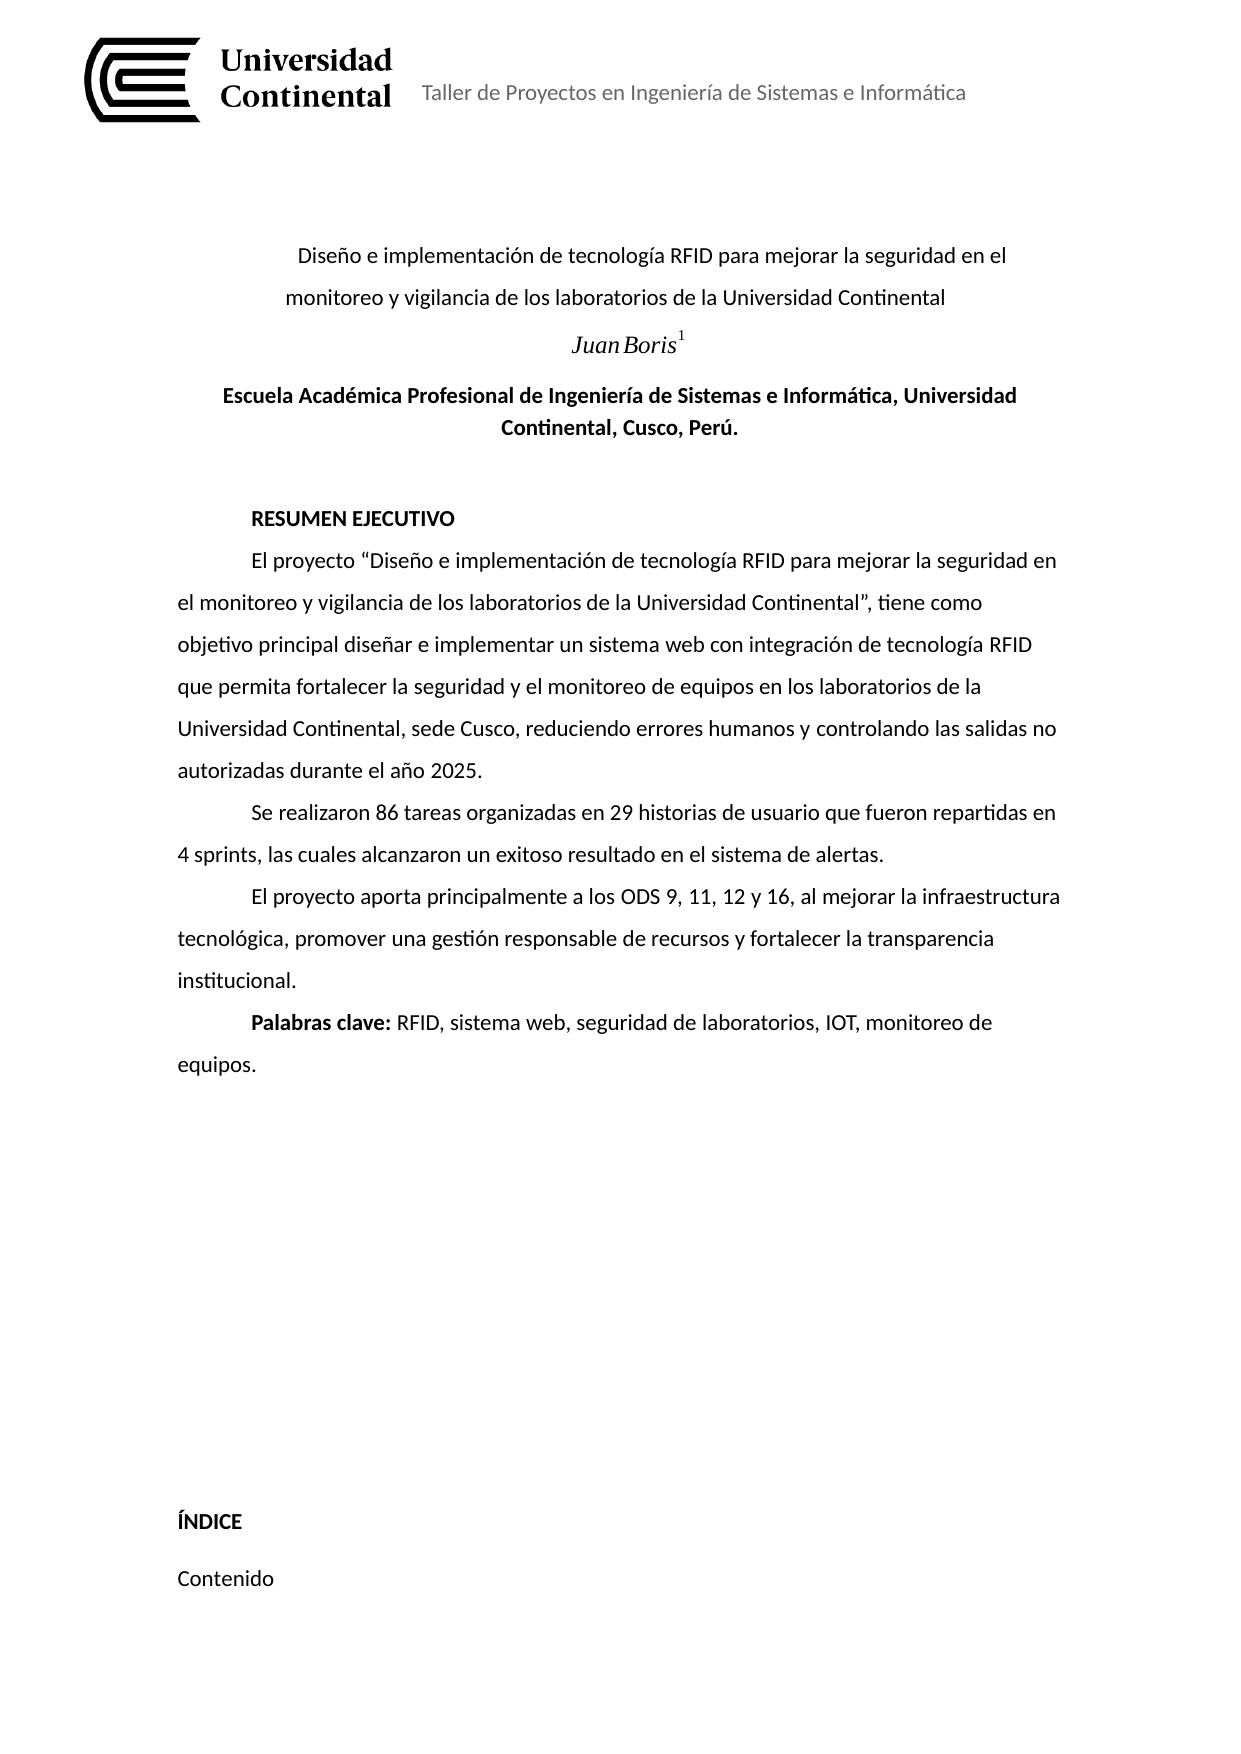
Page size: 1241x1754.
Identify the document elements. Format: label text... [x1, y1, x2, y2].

picture [80, 34, 396, 125]
text El proyecto aporta principalmente a los ODS 9, 11, 12 y 16, al mejorar la infraestructura tecnológica, promover una gestión responsable de recursos y fortalecer la transparencia institucional. [177, 882, 1063, 994]
text Palabras clave: RFID, sistema web, seguridad de laboratorios, IOT, monitoreo de equipos. [177, 1008, 1063, 1078]
subtitle ÍNDICE [177, 1507, 1063, 1535]
text Diseño e implementación de tecnología RFID para mejorar la seguridad en el monitoreo y vigilancia de los laboratorios de la Universidad Continental [177, 241, 1054, 311]
text El proyecto “Diseño e implementación de tecnología RFID para mejorar la seguridad en el monitoreo y vigilancia de los laboratorios de la Universidad Continental”, tiene como objetivo principal diseñar e implementar un sistema web con integración de tecnología RFID que permita fortalecer la seguridad y el monitoreo de equipos en los laboratorios de la Universidad Continental, sede Cusco, reduciendo errores humanos y controlando las salidas no autorizadas durante el año 2025. [177, 546, 1063, 784]
text Escuela Académica Profesional de Ingeniería de Sistemas e Informática, Universidad Continental, Cusco, Perú. [177, 381, 1063, 441]
text RESUMEN EJECUTIVO [177, 504, 1063, 532]
text Se realizaron 86 tareas organizadas en 29 historias de usuario que fueron repartidas en 4 sprints, las cuales alcanzaron un exitoso resultado en el sistema de alertas. [177, 798, 1063, 868]
